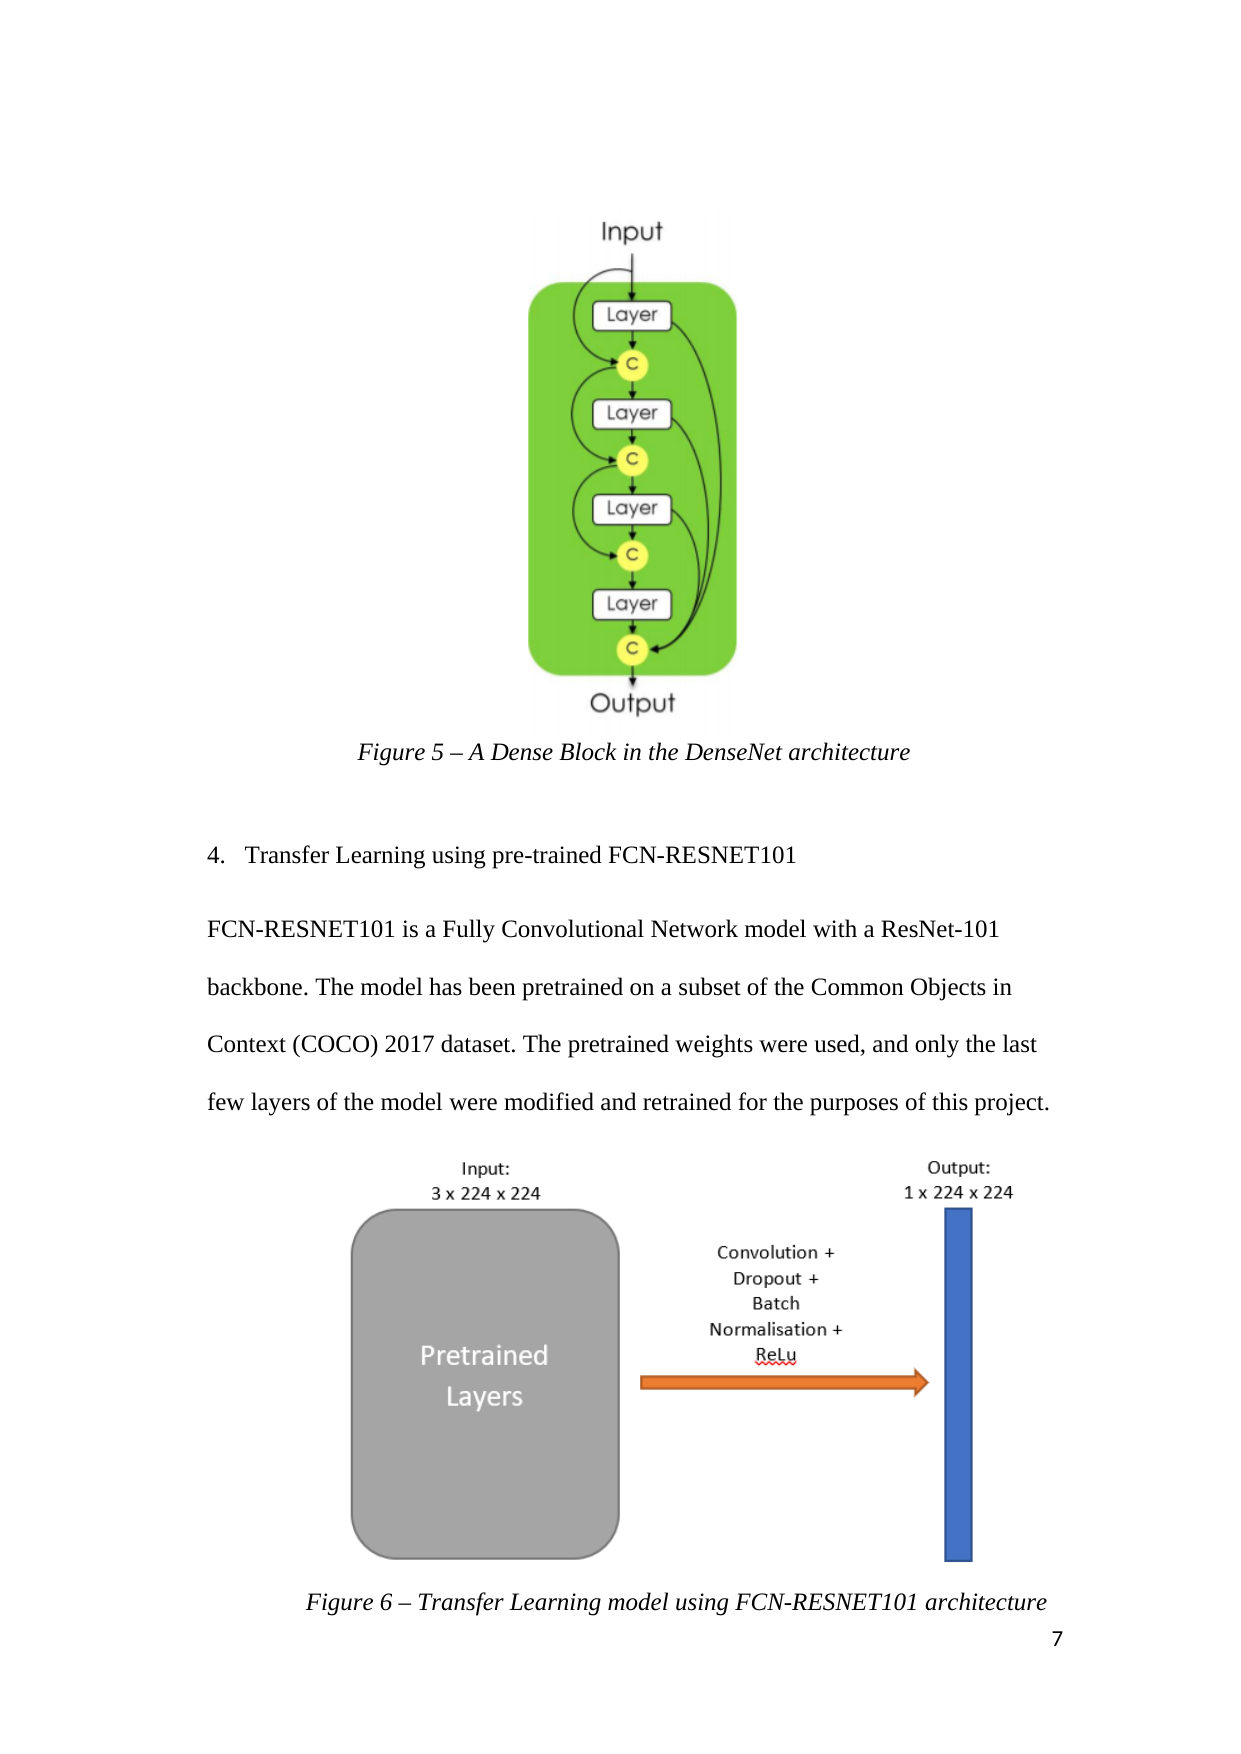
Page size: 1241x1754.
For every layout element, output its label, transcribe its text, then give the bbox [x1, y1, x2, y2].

text FCN-RESNET101 is a Fully Convolutional Network model with a ResNet-101 backbone. The model has been pretrained on a subset of the Common Objects in Context (COCO) 2017 dataset. The pretrained weights were used, and only the last few layers of the model were modified and retrained for the purposes of this project. [207, 914, 1063, 1116]
picture [443, 177, 827, 738]
picture [318, 1134, 1036, 1587]
list Transfer Learning using pre-trained FCN-RESNET101 [207, 840, 1063, 869]
